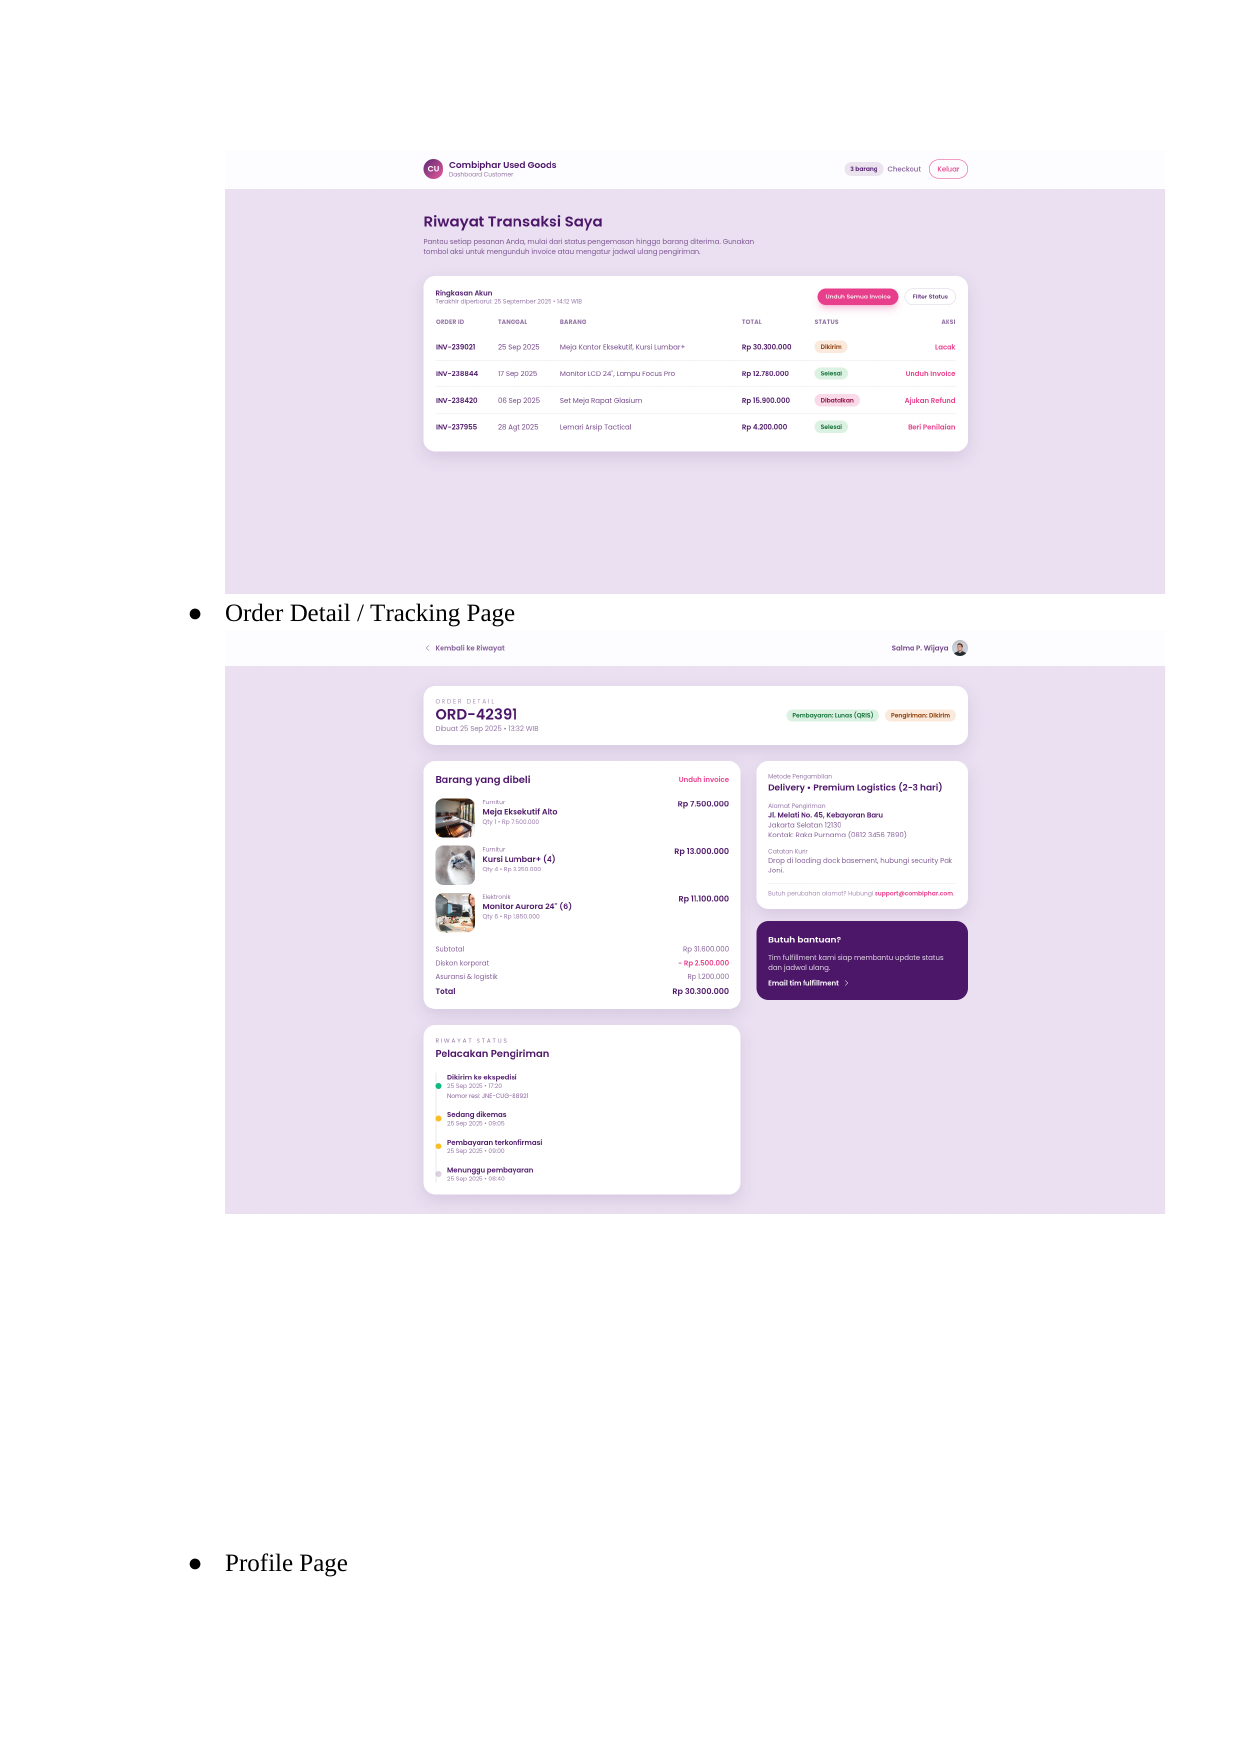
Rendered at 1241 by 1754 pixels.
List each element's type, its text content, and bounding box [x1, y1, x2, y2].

list Profile Page [187, 1548, 1090, 1577]
list Order Detail / Tracking Page [187, 598, 1090, 626]
picture [225, 150, 1166, 594]
picture [225, 630, 1166, 1214]
